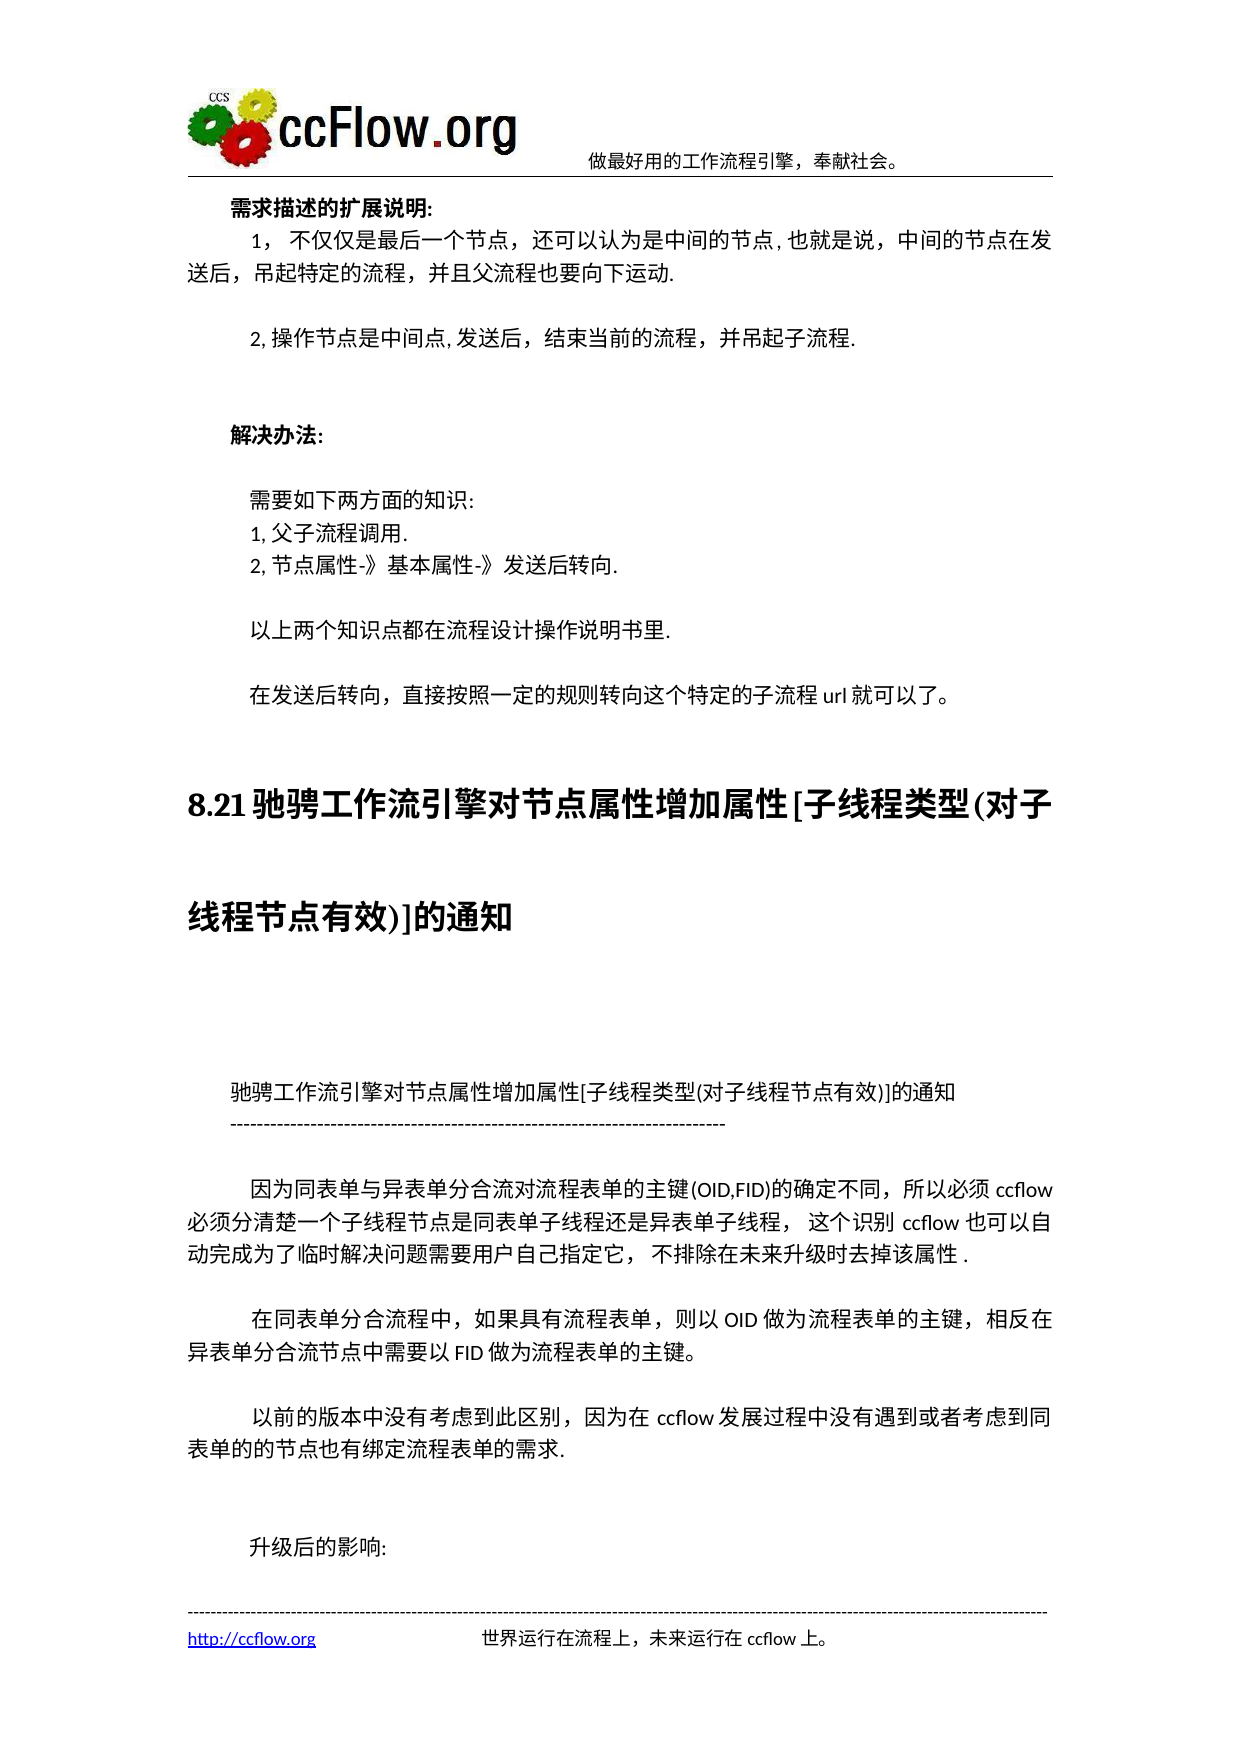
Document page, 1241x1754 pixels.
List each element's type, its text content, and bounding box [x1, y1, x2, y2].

text 2, 节点属性-》基本属性-》发送后转向. [187, 548, 1053, 580]
text 因为同表单与异表单分合流对流程表单的主键(OID,FID)的确定不同，所以必须ccflow必须分清楚一个子线程节点是同表单子线程还是异表单子线程， 这个识别ccflow 也可以自动完成为了临时解决问题需要用户自己指定它， 不排除在未来升级时去掉该属性 . [187, 1172, 1053, 1269]
text 升级后的影响: [187, 1529, 1053, 1562]
text 需要如下两方面的知识: [187, 483, 1053, 515]
subtitle 8.21驰骋工作流引擎对节点属性增加属性[子线程类型(对子线程节点有效)]的通知 [187, 770, 1053, 947]
text 1, 父子流程调用. [187, 515, 1053, 548]
text 在发送后转向，直接按照一定的规则转向这个特定的子流程url就可以了。 [187, 678, 1053, 710]
text 以上两个知识点都在流程设计操作说明书里. [187, 613, 1053, 645]
text 以前的版本中没有考虑到此区别，因为在ccflow发展过程中没有遇到或者考虑到同表单的的节点也有绑定流程表单的需求. [187, 1399, 1053, 1464]
text 驰骋工作流引擎对节点属性增加属性[子线程类型(对子线程节点有效)]的通知 [187, 1074, 1053, 1107]
text 解决办法: [187, 418, 1053, 450]
text -------------------------------------------------------------------------- [187, 1107, 1053, 1139]
picture [187, 88, 521, 169]
text 在同表单分合流程中，如果具有流程表单，则以OID 做为流程表单的主键，相反在异表单分合流节点中需要以FID做为流程表单的主键。 [187, 1302, 1053, 1367]
text 需求描述的扩展说明: [187, 190, 1053, 223]
text 2, 操作节点是中间点, 发送后，结束当前的流程，并吊起子流程. [187, 320, 1053, 353]
text 1， 不仅仅是最后一个节点，还可以认为是中间的节点, 也就是说，中间的节点在发送后，吊起特定的流程，并且父流程也要向下运动. [187, 223, 1053, 288]
